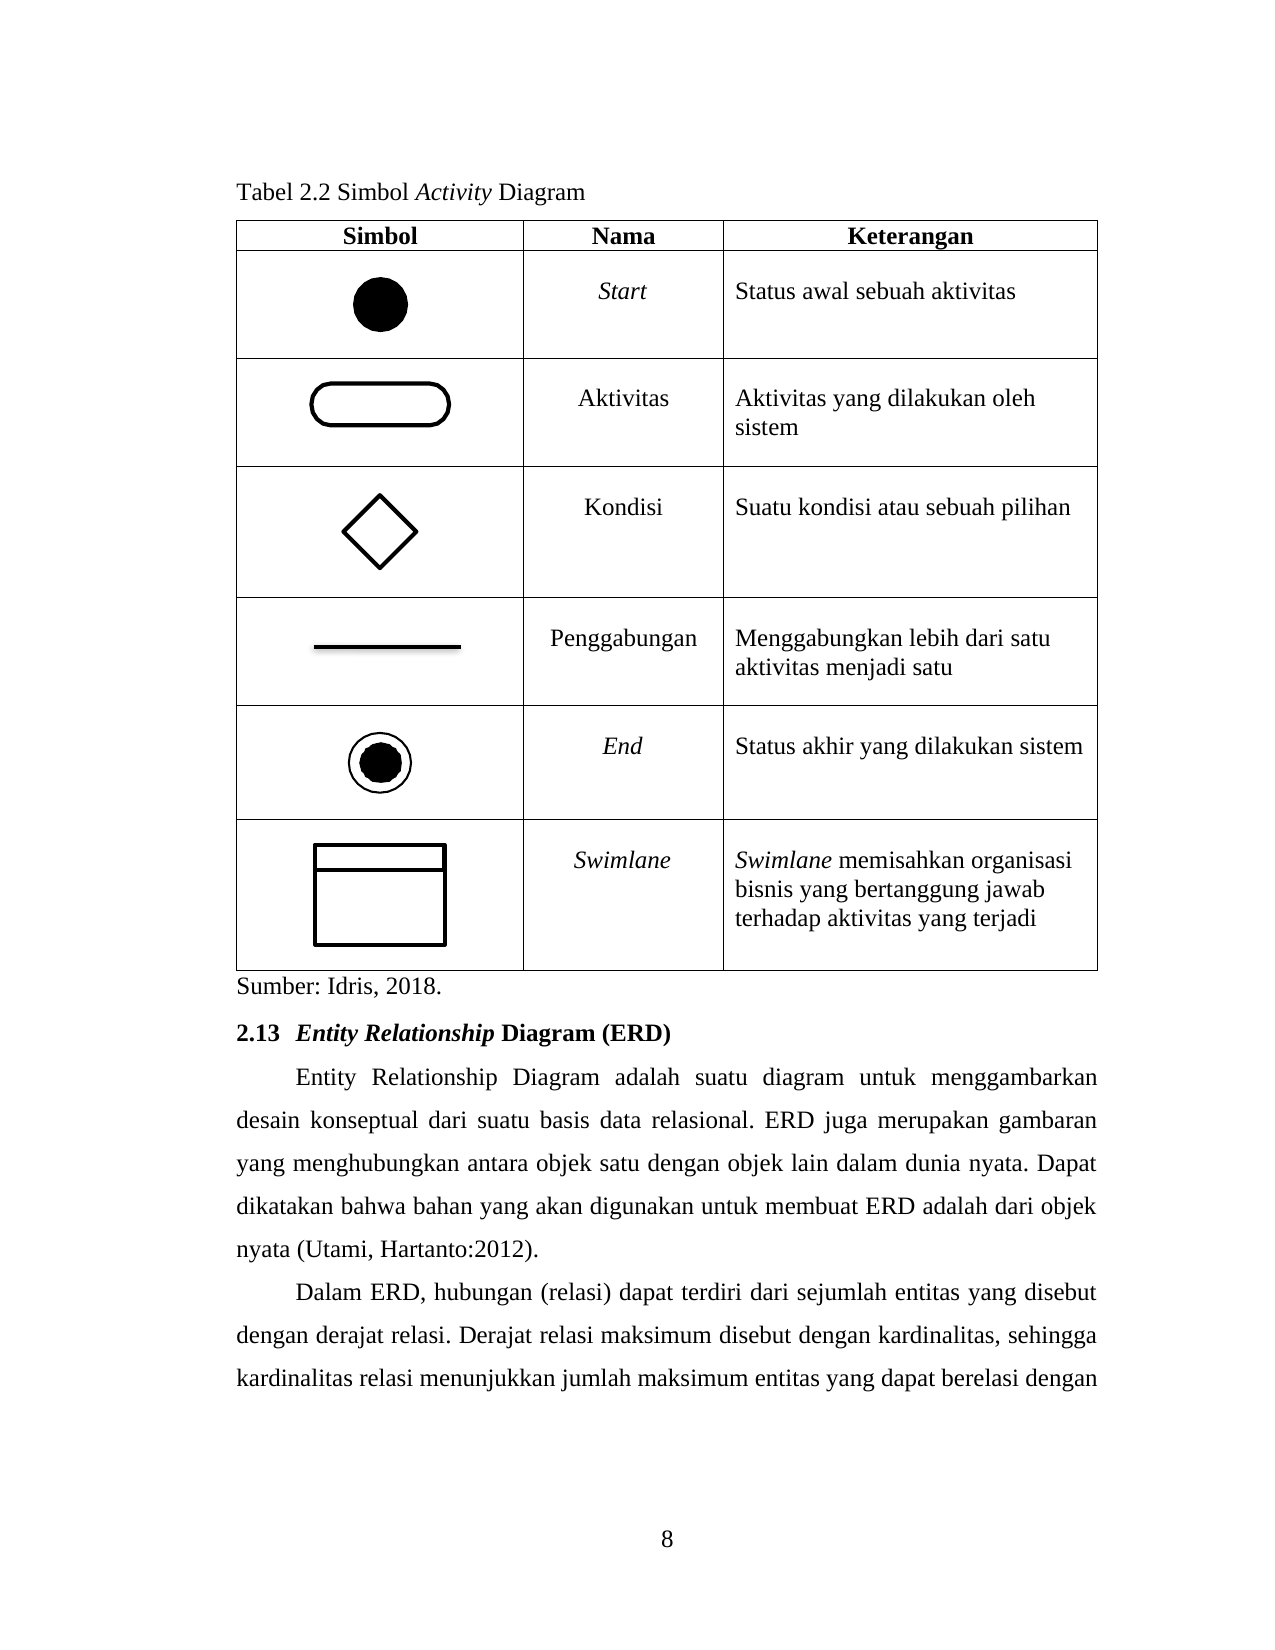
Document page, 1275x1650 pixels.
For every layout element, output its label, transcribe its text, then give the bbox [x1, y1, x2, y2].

table_header Nama [524, 221, 723, 250]
text Entity Relationship Diagram adalah suatu diagram untuk menggambarkan desain konseptual dari suatu basis data relasional. ERD juga merupakan gambaran yang menghubungkan antara objek satu dengan objek lain dalam dunia nyata. Dapat dikatakan bahwa bahan yang akan digunakan untuk membuat ERD adalah dari objek nyata (Utami, Hartanto:2012). [236, 1062, 1098, 1263]
table_cell Menggabungkan lebih dari satu aktivitas menjadi satu [724, 598, 1097, 705]
table_cell Kondisi [524, 467, 723, 597]
text Tabel 2.2 Simbol Activity Diagram [236, 177, 1098, 206]
table_cell Penggabungan [524, 598, 723, 705]
table_cell Aktivitas [524, 359, 723, 466]
table_cell [237, 706, 523, 819]
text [236, 1277, 1098, 1392]
table_cell Swimlane memisahkan organisasi bisnis yang bertanggung jawab terhadap aktivitas yang terjadi [724, 820, 1097, 970]
subtitle Entity Relationship Diagram (ERD) [236, 1018, 1098, 1047]
table_cell [237, 251, 523, 357]
table_cell Start [524, 251, 723, 357]
table_cell End [524, 706, 723, 819]
table_cell Status akhir yang dilakukan sistem [724, 706, 1097, 819]
table_cell [237, 359, 523, 466]
table_cell Swimlane [524, 820, 723, 970]
table_header Keterangan [724, 221, 1097, 250]
table_cell [237, 598, 523, 705]
table_header Simbol [237, 221, 523, 250]
picture [359, 742, 402, 783]
table_cell [237, 467, 523, 597]
table_cell Aktivitas yang dilakukan oleh sistem [724, 359, 1097, 466]
table_cell Suatu kondisi atau sebuah pilihan [724, 467, 1097, 597]
table_cell Status awal sebuah aktivitas [724, 251, 1097, 357]
table_cell [237, 820, 523, 970]
text Sumber: Idris, 2018. [236, 971, 1098, 1000]
